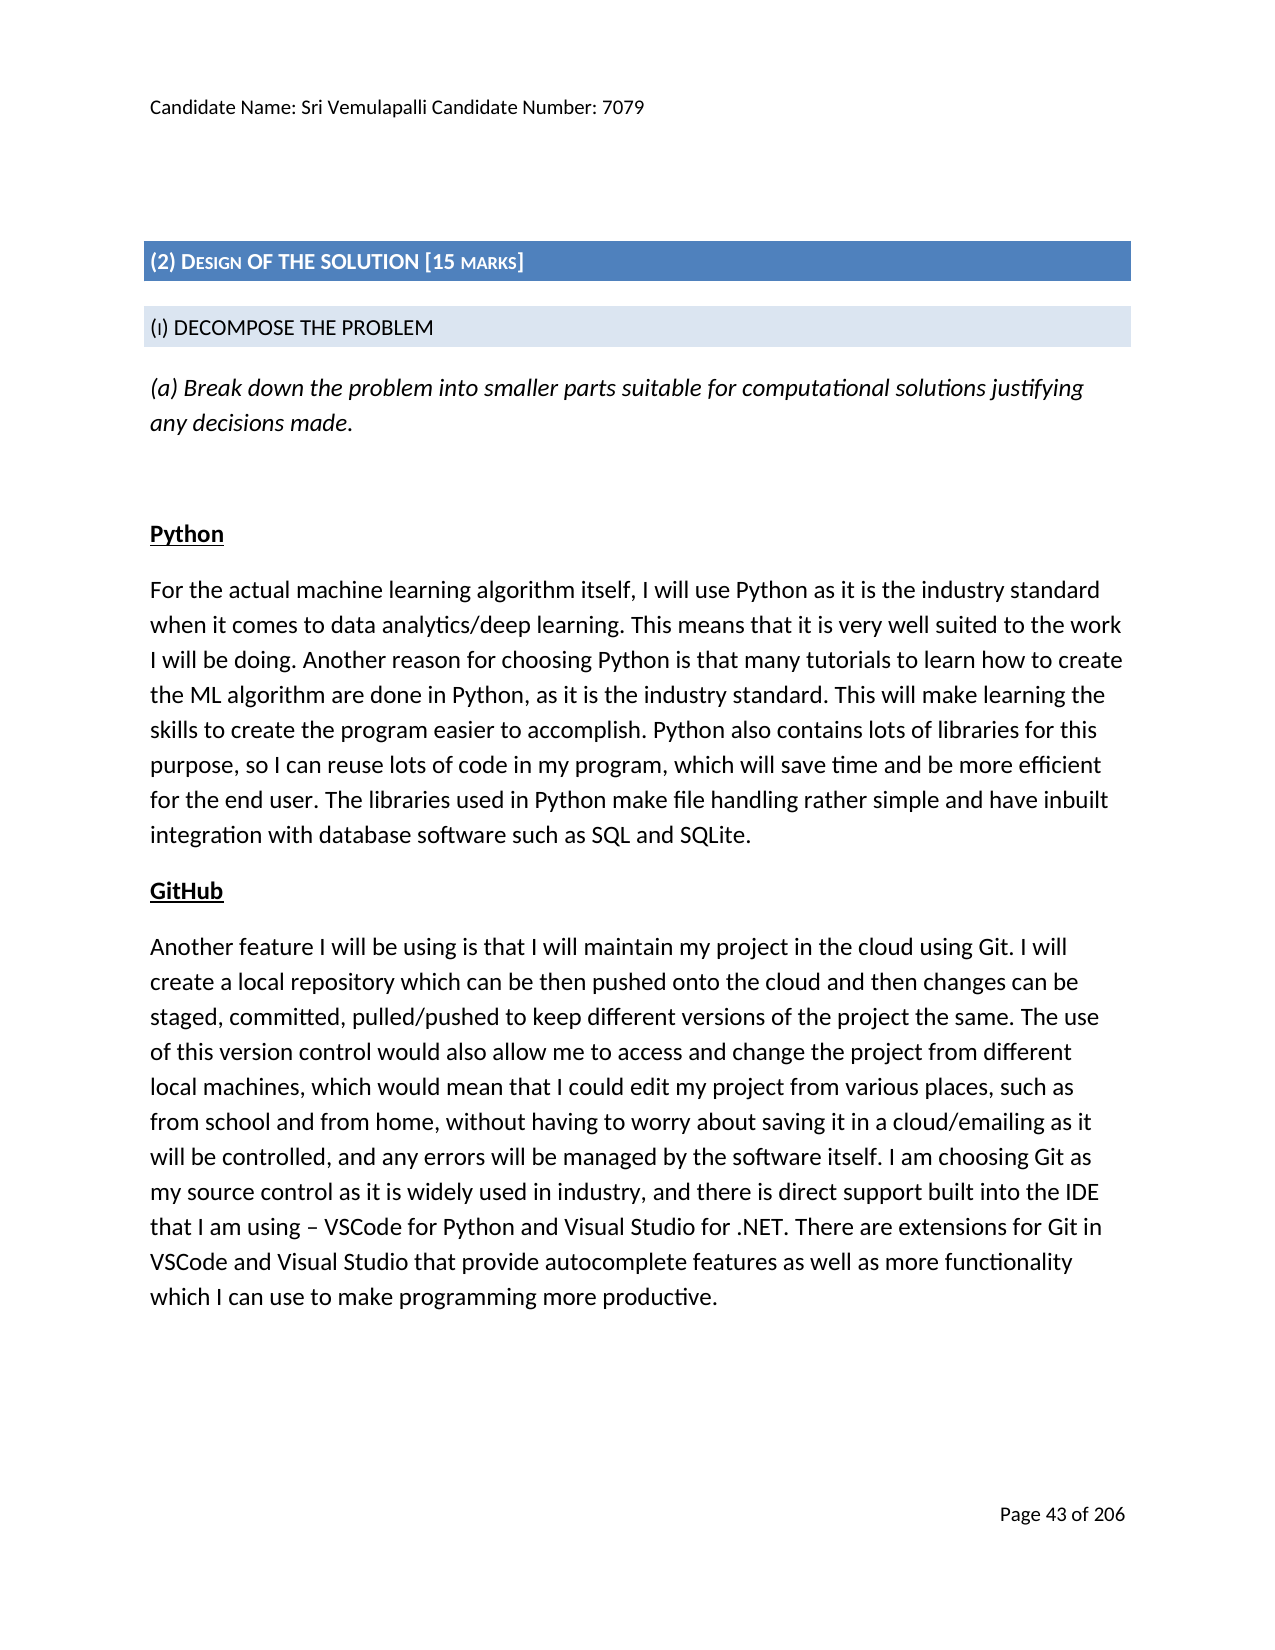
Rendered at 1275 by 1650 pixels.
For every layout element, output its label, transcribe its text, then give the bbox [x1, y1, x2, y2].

subtitle (2) Design OF THE SOLUTION [15 marks] [150, 247, 1125, 275]
text For the actual machine learning algorithm itself, I will use Python as it is the industry standard when it comes to data analytics/deep learning. This means that it is very well suited to the work I will be doing. Another reason for choosing Python is that many tutorials to learn how to create the ML algorithm are done in Python, as it is the industry standard. This will make learning the skills to create the program easier to accomplish. Python also contains lots of libraries for this purpose, so I can reuse lots of code in my program, which will save time and be more efficient for the end user. The libraries used in Python make file handling rather simple and have inbuilt integration with database software such as SQL and SQLite. [150, 574, 1125, 850]
subtitle (i) DECOMPOSE THE PROBLEM [150, 313, 1125, 341]
text Another feature I will be using is that I will maintain my project in the cloud using Git. I will create a local repository which can be then pushed onto the cloud and then changes can be staged, committed, pulled/pushed to keep different versions of the project the same. The use of this version control would also allow me to access and change the project from different local machines, which would mean that I could edit my project from various places, such as from school and from home, without having to worry about saving it in a cloud/emailing as it will be controlled, and any errors will be managed by the software itself. I am choosing Git as my source control as it is widely used in industry, and there is direct support built into the IDE that I am using – VSCode for Python and Visual Studio for .NET. There are extensions for Git in VSCode and Visual Studio that provide autocomplete features as well as more functionality which I can use to make programming more productive. [150, 931, 1125, 1312]
text (a) Break down the problem into smaller parts suitable for computational solutions justifying any decisions made. [150, 372, 1125, 437]
text Python [150, 518, 1125, 549]
text GitHub [150, 875, 1125, 906]
